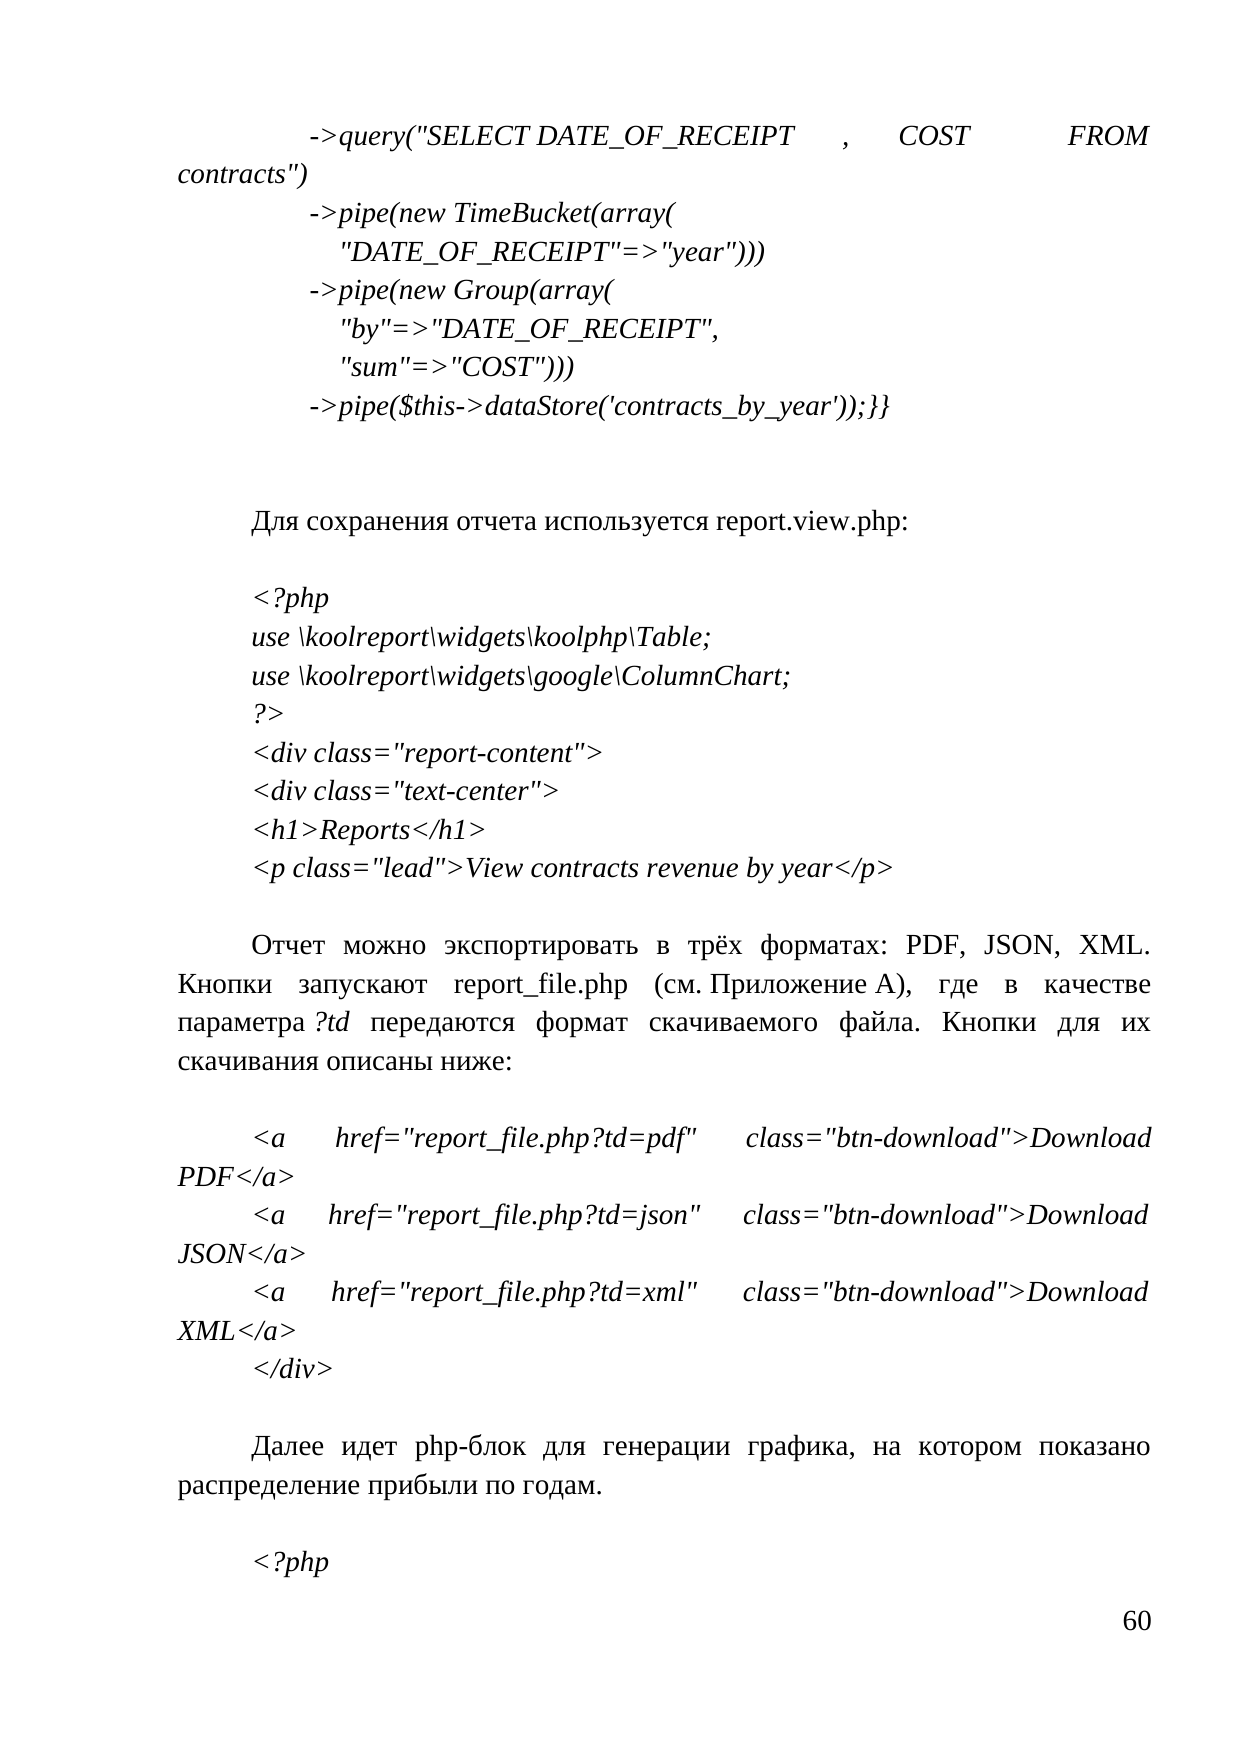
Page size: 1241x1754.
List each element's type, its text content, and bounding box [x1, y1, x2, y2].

text <h1>Reports</h1> [177, 812, 1152, 845]
text <div class="report-content"> [177, 735, 1152, 768]
text "by"=>"DATE_OF_RECEIPT", [177, 311, 1152, 344]
text ->pipe($this->dataStore('contracts_by_year'));}} [177, 388, 1152, 421]
text <a href="report_file.php?td=json" class="btn-download">Download JSON</a> [177, 1197, 1152, 1269]
text Для сохранения отчета используется report.view.php: [177, 503, 1152, 537]
text </div> [177, 1351, 1152, 1385]
text ->pipe(new Group(array( [177, 272, 1152, 306]
text Далее идет php-блок для генерации графика, на котором показано распределение прибыли по годам. [177, 1428, 1152, 1501]
text <a href="report_file.php?td=xml" class="btn-download">Download XML</a> [177, 1274, 1152, 1346]
text use \koolreport\widgets\google\ColumnChart; [177, 658, 1152, 691]
text <div class="text-center"> [177, 773, 1152, 807]
text ->query("SELECT DATE_OF_RECEIPT , COST FROM contracts") [177, 118, 1152, 190]
text use \koolreport\widgets\koolphp\Table; [177, 619, 1152, 653]
text <p class="lead">View contracts revenue by year</p> [177, 850, 1152, 884]
text <a href="report_file.php?td=pdf" class="btn-download">Download PDF</a> [177, 1120, 1152, 1192]
text "DATE_OF_RECEIPT"=>"year"))) [177, 234, 1152, 267]
text Отчет можно экспортировать в трёх форматах: PDF, JSON, XML. Кнопки запускают report_file.php (см. Приложение А), где в качестве параметра ?td передаются формат скачиваемого файла. Кнопки для их скачивания описаны ниже: [177, 927, 1152, 1077]
text "sum"=>"COST"))) [177, 349, 1152, 383]
text ->pipe(new TimeBucket(array( [177, 195, 1152, 229]
text <?php [177, 581, 1152, 614]
text ?> [177, 696, 1152, 730]
text <?php [177, 1544, 1152, 1578]
